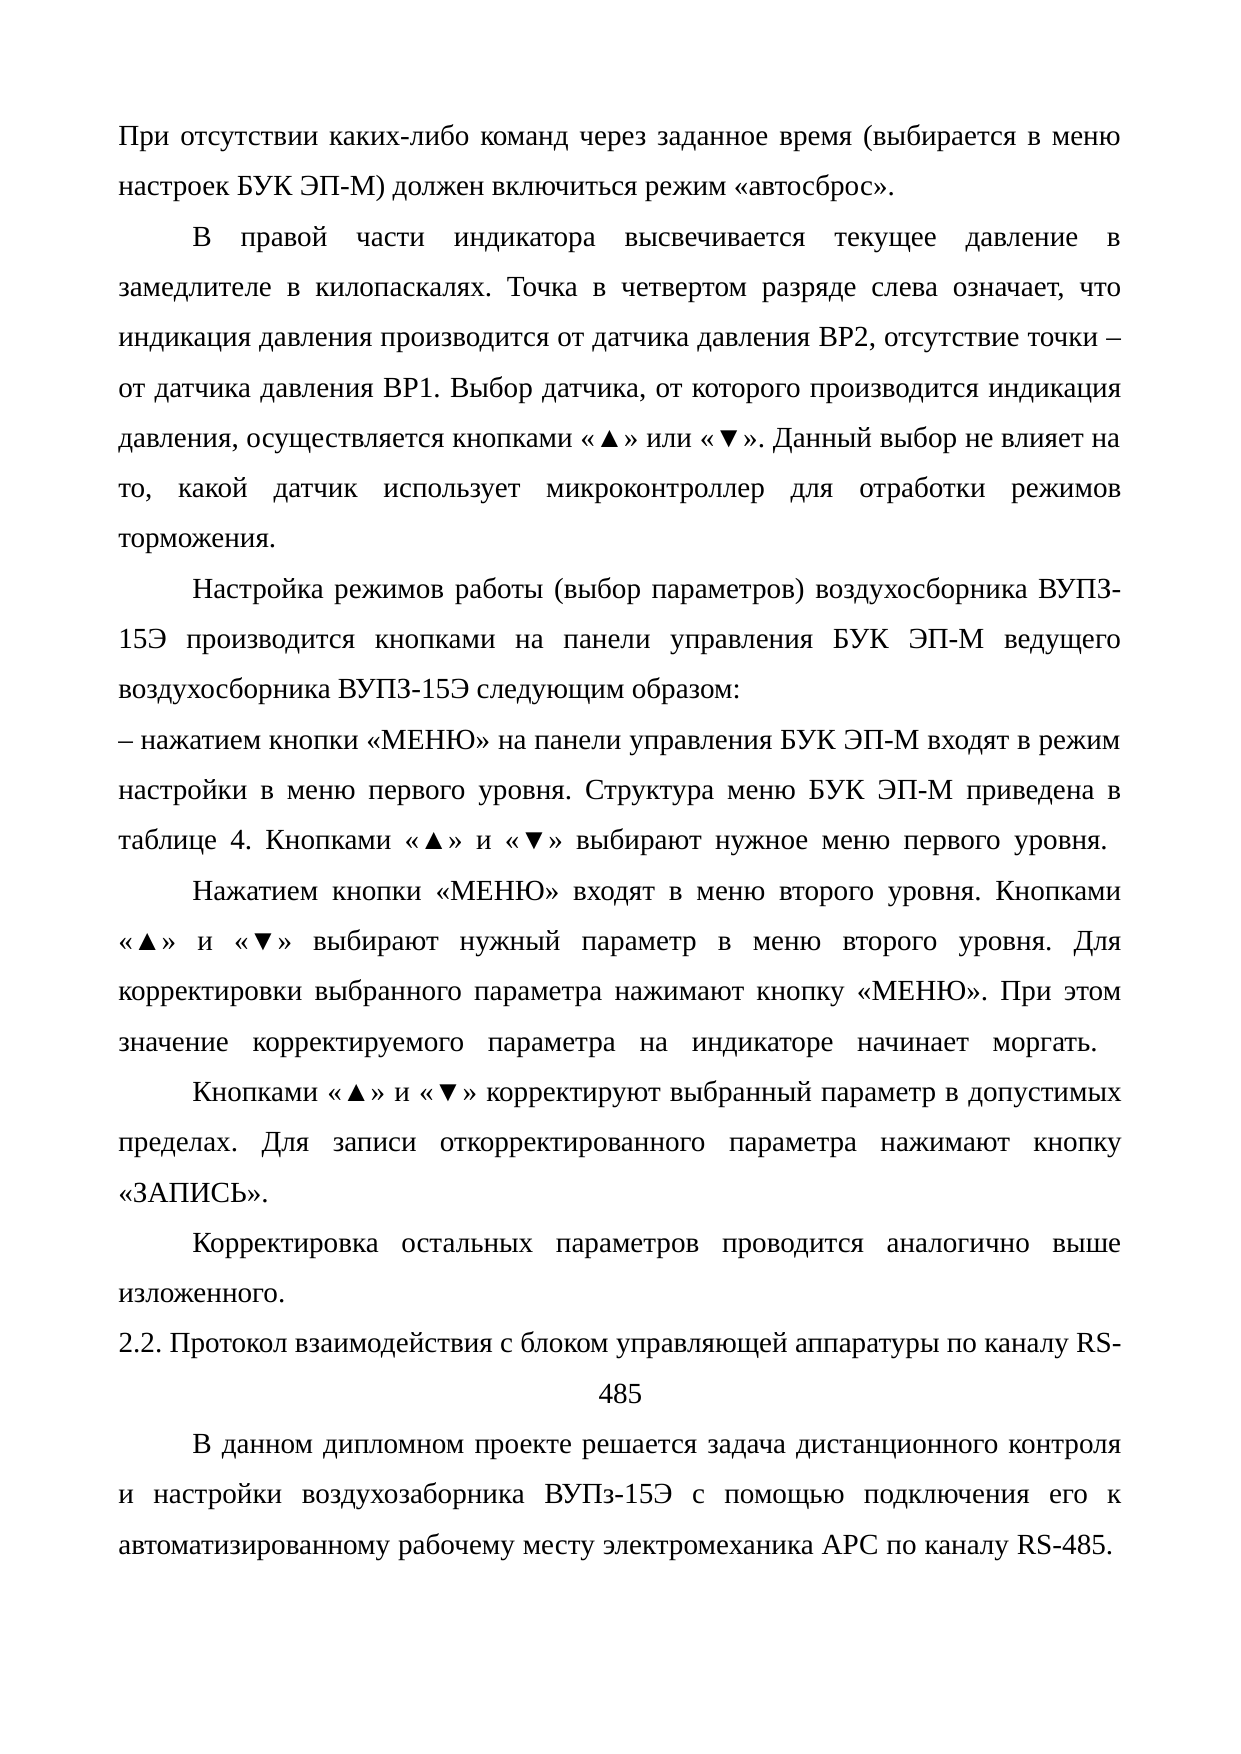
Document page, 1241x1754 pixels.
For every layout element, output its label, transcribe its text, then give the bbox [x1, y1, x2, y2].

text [118, 1426, 1122, 1560]
text 2.2. Протокол взаимодействия с блоком управляющей аппаратуры по каналу RS-485 [118, 1326, 1122, 1409]
text – нажатием кнопки «МЕНЮ» на панели управления БУК ЭП-М входят в режим настройки в меню первого уровня. Структура меню БУК ЭП-М приведена в таблице 4. Кнопками «▲» и «▼» выбирают нужное меню первого уровня. Нажатием кнопки «МЕНЮ» входят в меню второго уровня. Кнопками «▲» и «▼» выбирают нужный параметр в меню второго уровня. Для корректировки выбранного параметра нажимают кнопку «МЕНЮ». При этом значение корректируемого параметра на индикаторе начинает моргать. Кнопками «▲» и «▼» корректируют выбранный параметр в допустимых пределах. Для записи откорректированного параметра нажимают кнопку «ЗАПИСЬ». [118, 722, 1122, 1208]
text При отсутствии каких-либо команд через заданное время (выбирается в меню настроек БУК ЭП-М) должен включиться режим «автосброс». [118, 118, 1122, 202]
text В правой части индикатора высвечивается текущее давление в замедлителе в килопаскалях. Точка в четвертом разряде слева означает, что индикация давления производится от датчика давления ВР2, отсутствие точки – от датчика давления ВР1. Выбор датчика, от которого производится индикация давления, осуществляется кнопками «▲» или «▼». Данный выбор не влияет на то, какой датчик использует микроконтроллер для отработки режимов торможения. [118, 219, 1122, 554]
text Корректировка остальных параметров проводится аналогично выше изложенного. [118, 1225, 1122, 1309]
text Настройка режимов работы (выбор параметров) воздухосборника ВУПЗ-15Э производится кнопками на панели управления БУК ЭП-М ведущего воздухосборника ВУПЗ-15Э следующим образом: [118, 571, 1122, 705]
